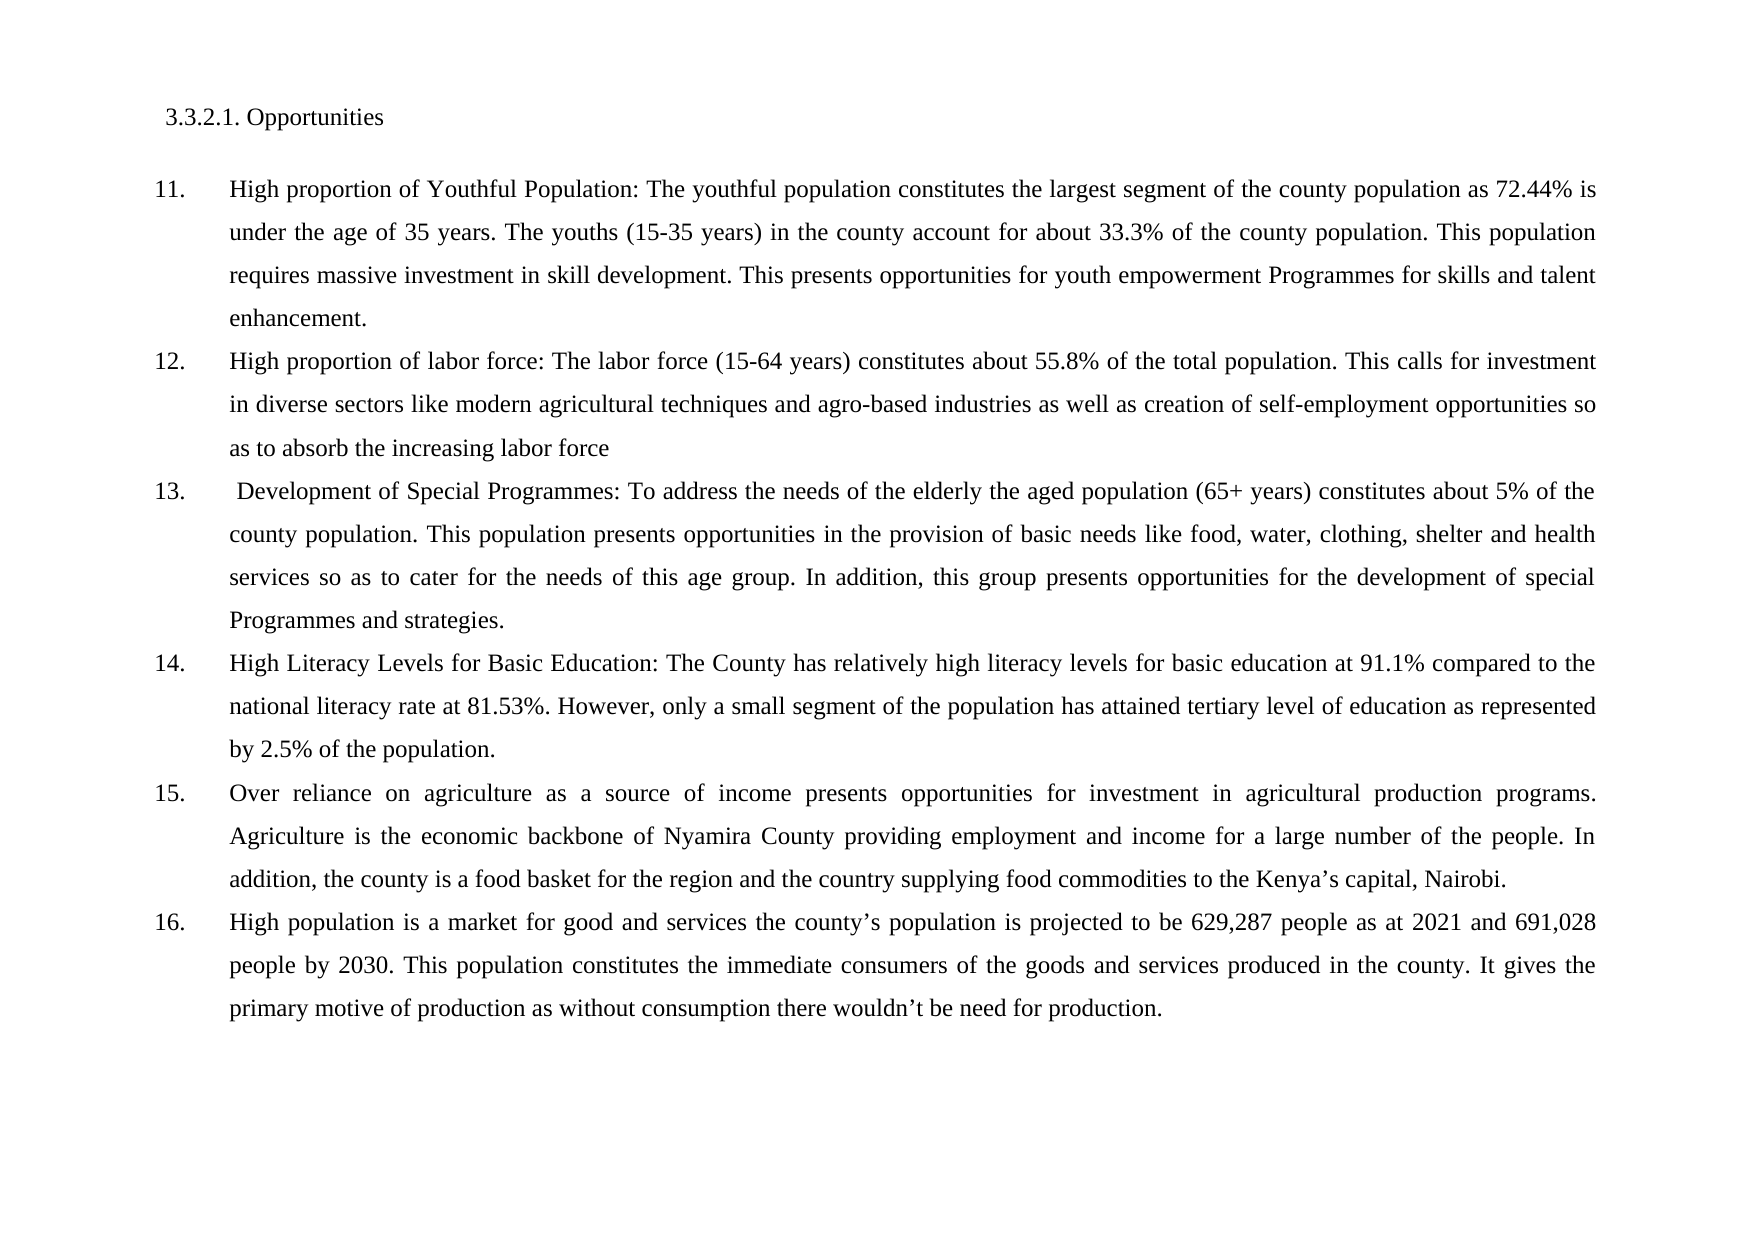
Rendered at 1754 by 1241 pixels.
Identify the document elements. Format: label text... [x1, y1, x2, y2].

list High Literacy Levels for Basic Education: The County has relatively high literacy levels for basic education at 91.1% compared to the national literacy rate at 81.53%. However, only a small segment of the population has attained tertiary level of education as represented by 2.5% of the population. [154, 648, 1598, 763]
list Over reliance on agriculture as a source of income presents opportunities for investment in agricultural production programs. Agriculture is the economic backbone of Nyamira County providing employment and income for a large number of the people. In addition, the county is a food basket for the region and the country supplying food commodities to the Kenya’s capital, Nairobi. [154, 778, 1598, 893]
list High proportion of Youthful Population: The youthful population constitutes the largest segment of the county population as 72.44% is under the age of 35 years. The youths (15-35 years) in the county account for about 33.3% of the county population. This population requires massive investment in skill development. This presents opportunities for youth empowerment Programmes for skills and talent enhancement. [154, 174, 1598, 332]
list High population is a market for good and services the county’s population is projected to be 629,287 people as at 2021 and 691,028 people by 2030. This population constitutes the immediate consumers of the goods and services produced in the county. It gives the primary motive of production as without consumption there wouldn’t be need for production. [154, 907, 1598, 1022]
text 3.3.2.1. Opportunities [165, 102, 1598, 131]
list Development of Special Programmes: To address the needs of the elderly the aged population (65+ years) constitutes about 5% of the county population. This population presents opportunities in the provision of basic needs like food, water, clothing, shelter and health services so as to cater for the needs of this age group. In addition, this group presents opportunities for the development of special Programmes and strategies. [154, 476, 1598, 634]
list High proportion of labor force: The labor force (15-64 years) constitutes about 55.8% of the total population. This calls for investment in diverse sectors like modern agricultural techniques and agro-based industries as well as creation of self-employment opportunities so as to absorb the increasing labor force [154, 346, 1598, 461]
